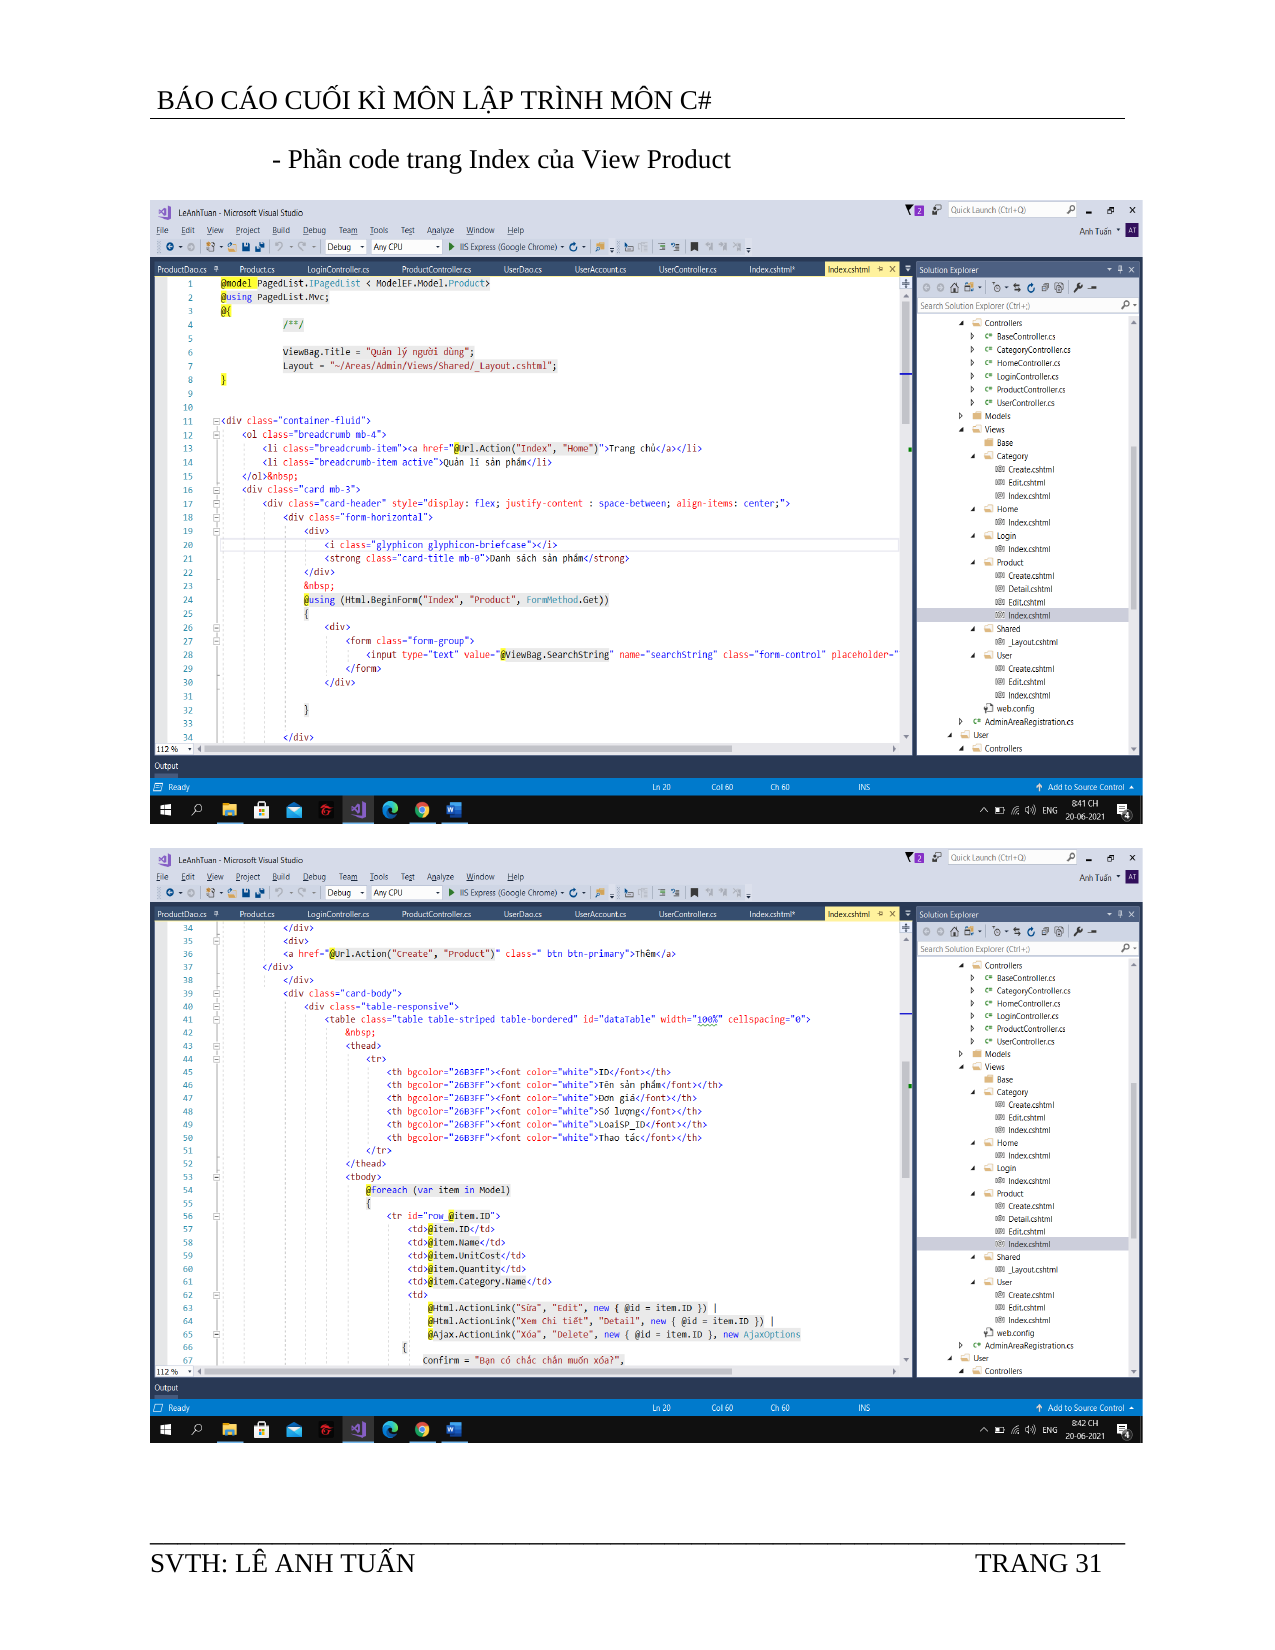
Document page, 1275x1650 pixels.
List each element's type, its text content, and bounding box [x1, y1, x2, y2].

text - Phần code trang Index của View Product [272, 144, 1078, 175]
picture [150, 848, 1143, 1443]
picture [150, 200, 1143, 824]
